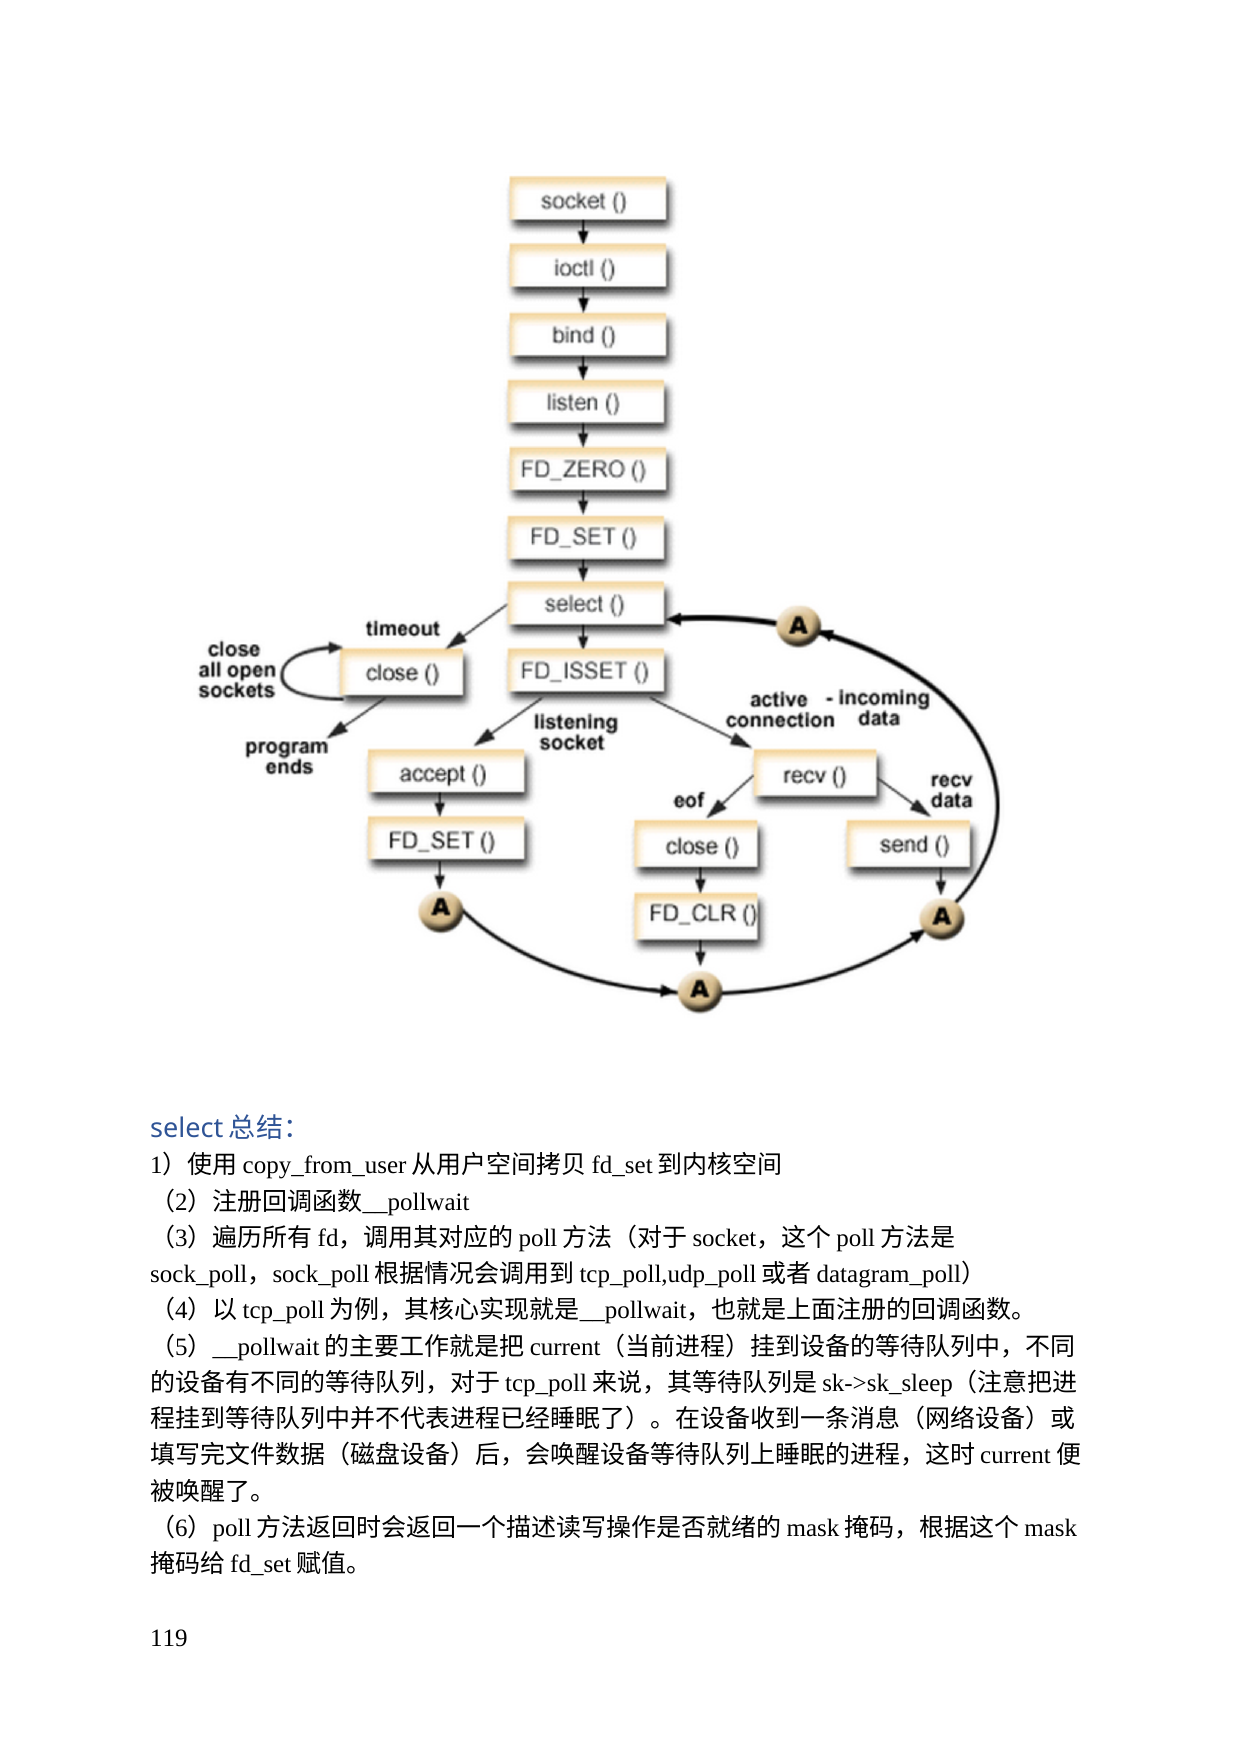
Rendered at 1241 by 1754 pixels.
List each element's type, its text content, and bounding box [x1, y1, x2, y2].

text （4）以tcp_poll为例，其核心实现就是__pollwait，也就是上面注册的回调函数。 [150, 1290, 1090, 1326]
text （6）poll方法返回时会返回一个描述读写操作是否就绪的mask掩码，根据这个mask掩码给fd_set赋值。 [150, 1507, 1090, 1580]
text 1）使用copy_from_user从用户空间拷贝fd_set到内核空间 [150, 1145, 1090, 1181]
text （5）__pollwait的主要工作就是把current（当前进程）挂到设备的等待队列中，不同的设备有不同的等待队列，对于tcp_poll来说，其等待队列是sk->sk_sleep（注意把进程挂到等待队列中并不代表进程已经睡眠了）。在设备收到一条消息（网络设备）或填写完文件数据（磁盘设备）后，会唤醒设备等待队列上睡眠的进程，这时current便被唤醒了。 [150, 1326, 1090, 1507]
text （3）遍历所有fd，调用其对应的poll方法（对于socket，这个poll方法是sock_poll，sock_poll根据情况会调用到tcp_poll,udp_poll或者datagram_poll） [150, 1217, 1090, 1290]
subtitle select总结： [150, 1106, 1090, 1145]
text （2）注册回调函数__pollwait [150, 1181, 1090, 1217]
picture [150, 150, 1090, 1032]
